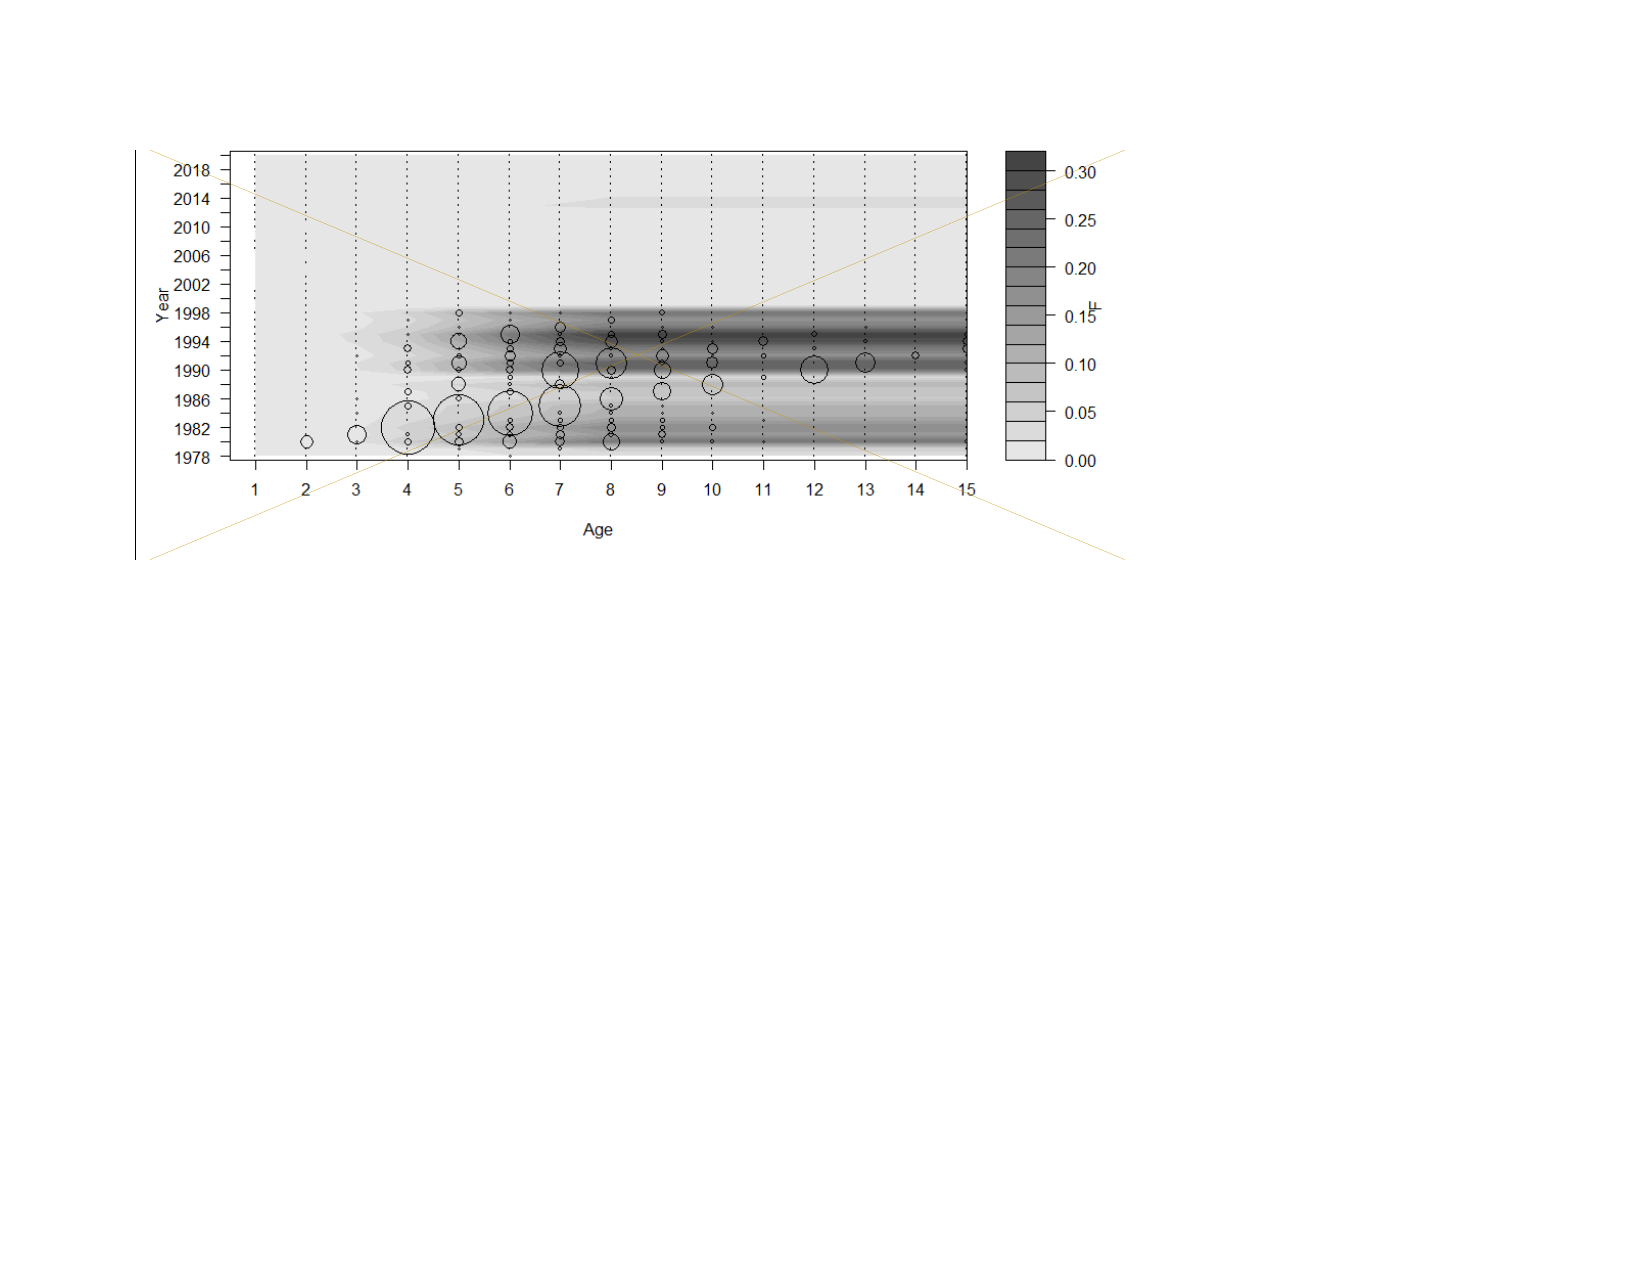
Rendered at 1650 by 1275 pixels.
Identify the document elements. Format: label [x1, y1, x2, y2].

picture [640, 151, 1125, 559]
picture [150, 151, 635, 559]
picture [152, 356, 1122, 560]
picture [153, 150, 1122, 354]
